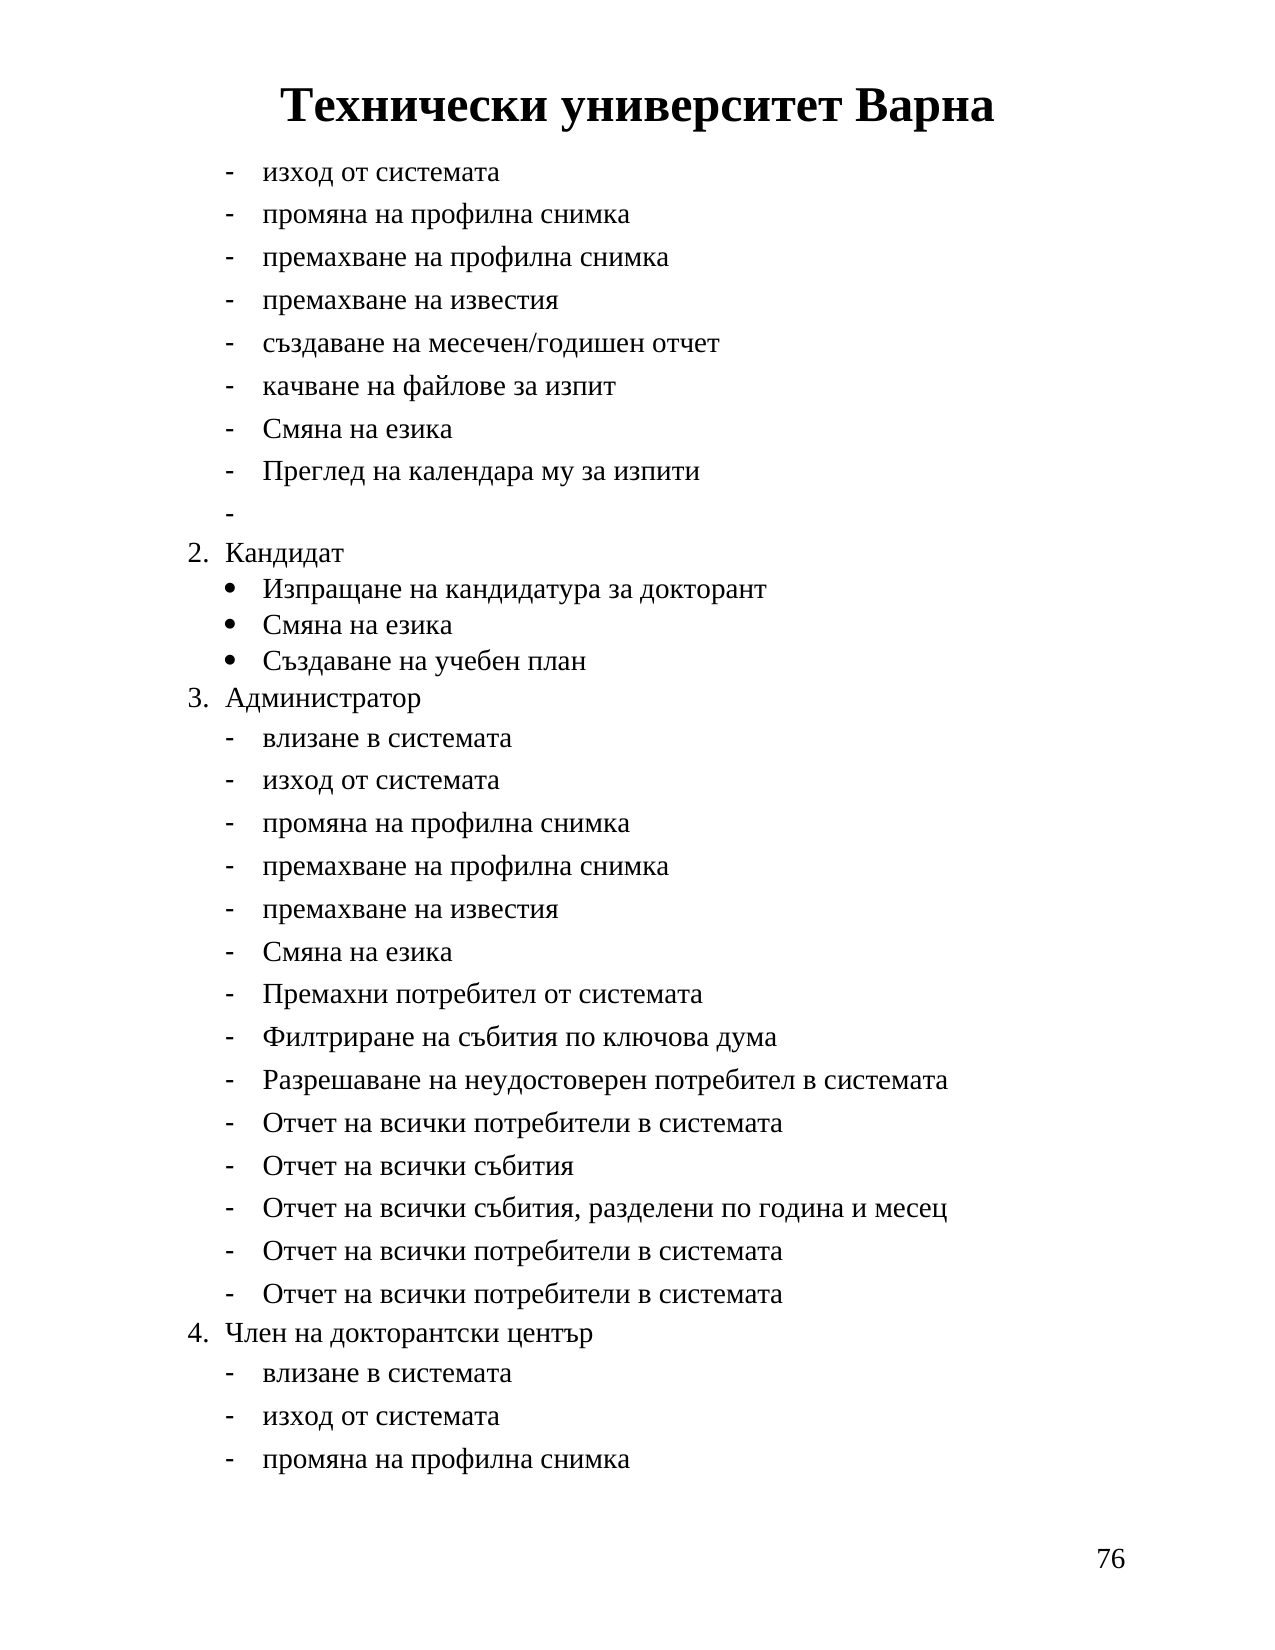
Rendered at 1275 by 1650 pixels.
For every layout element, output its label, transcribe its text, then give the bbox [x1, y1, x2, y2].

list премахване на профилна снимка [225, 844, 1125, 884]
list промяна на профилна снимка [225, 193, 1125, 232]
list Отчет на всички потребители в системата [225, 1272, 1125, 1312]
list Смяна на езика [225, 407, 1125, 447]
list промяна на профилна снимка [225, 1437, 1125, 1477]
list Създаване на учебен план [225, 643, 1125, 677]
list Разрешаване на неудостоверен потребител в системата [225, 1058, 1125, 1098]
list Администратор [187, 680, 1125, 713]
list Премахни потребител от системата [225, 973, 1125, 1012]
list изход от системата [225, 1394, 1125, 1434]
list Отчет на всички събития, разделени по година и месец [225, 1187, 1125, 1226]
list Отчет на всички потребители в системата [225, 1229, 1125, 1269]
list създаване на месечен/годишен отчет [225, 321, 1125, 361]
list изход от системата [225, 759, 1125, 798]
list премахване на известия [225, 887, 1125, 927]
list влизане в системата [225, 716, 1125, 756]
list Смяна на езика [225, 930, 1125, 969]
list влизане в системата [225, 1351, 1125, 1391]
list Член на докторантски център [187, 1315, 1125, 1349]
list Преглед на календара му за изпити [225, 450, 1125, 489]
list Отчет на всички събития [225, 1144, 1125, 1184]
list Смяна на езика [225, 607, 1125, 641]
list Филтриране на събития по ключова дума [225, 1016, 1125, 1055]
list качване на файлове за изпит [225, 364, 1125, 404]
list промяна на профилна снимка [225, 801, 1125, 841]
list Кандидат [187, 535, 1125, 568]
list премахване на профилна снимка [225, 236, 1125, 275]
list Изпращане на кандидатура за докторант [225, 571, 1125, 604]
list премахване на известия [225, 278, 1125, 318]
list изход от системата [225, 150, 1125, 190]
list Отчет на всички потребители в системата [225, 1101, 1125, 1141]
